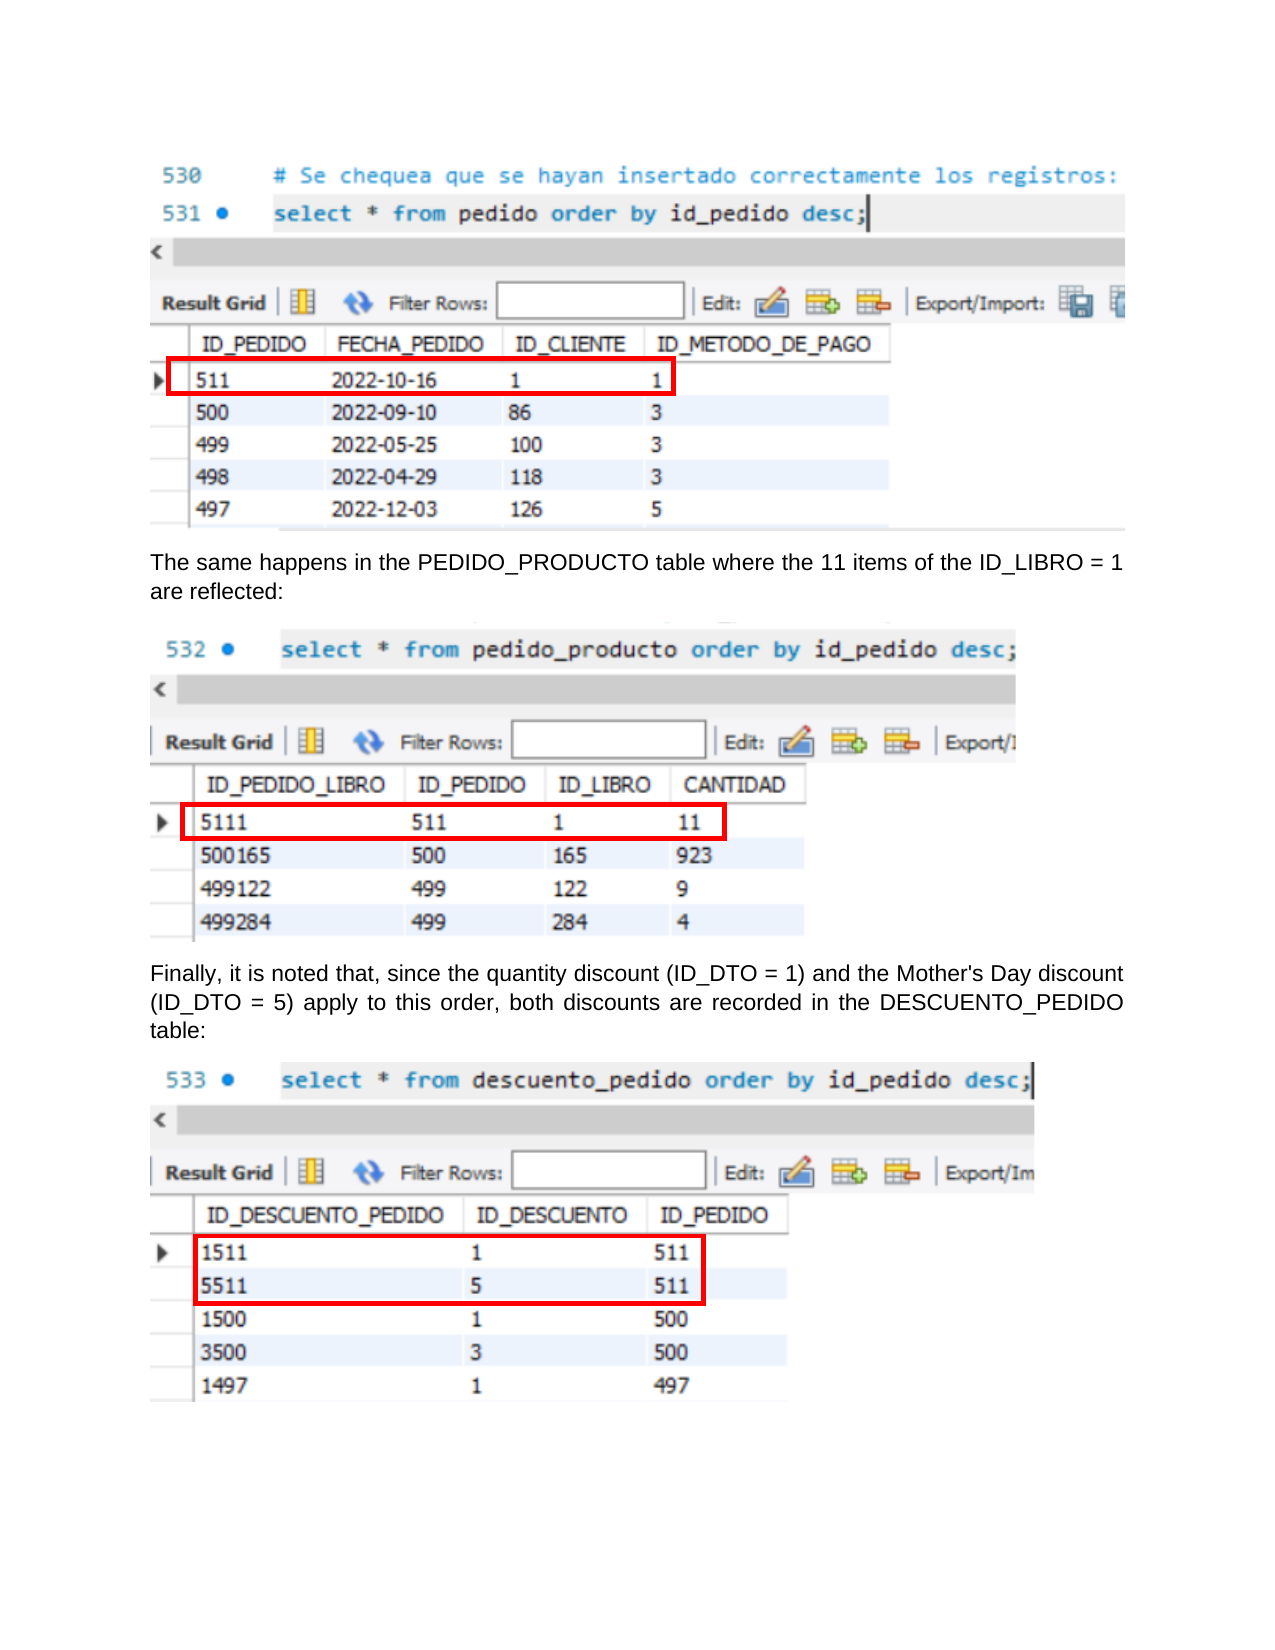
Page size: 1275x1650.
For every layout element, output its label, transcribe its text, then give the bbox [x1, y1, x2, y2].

picture [150, 1062, 1035, 1402]
text The same happens in the PEDIDO_PRODUCTO table where the 11 items of the ID_LIBRO = 1 are reflected: [150, 549, 1125, 604]
picture [150, 150, 1125, 531]
text Finally, it is noted that, since the quantity discount (ID_DTO = 1) and the Mother's Day discount (ID_DTO = 5) apply to this order, both discounts are recorded in the DESCUENTO_PEDIDO table: [150, 960, 1125, 1043]
picture [150, 622, 1016, 942]
